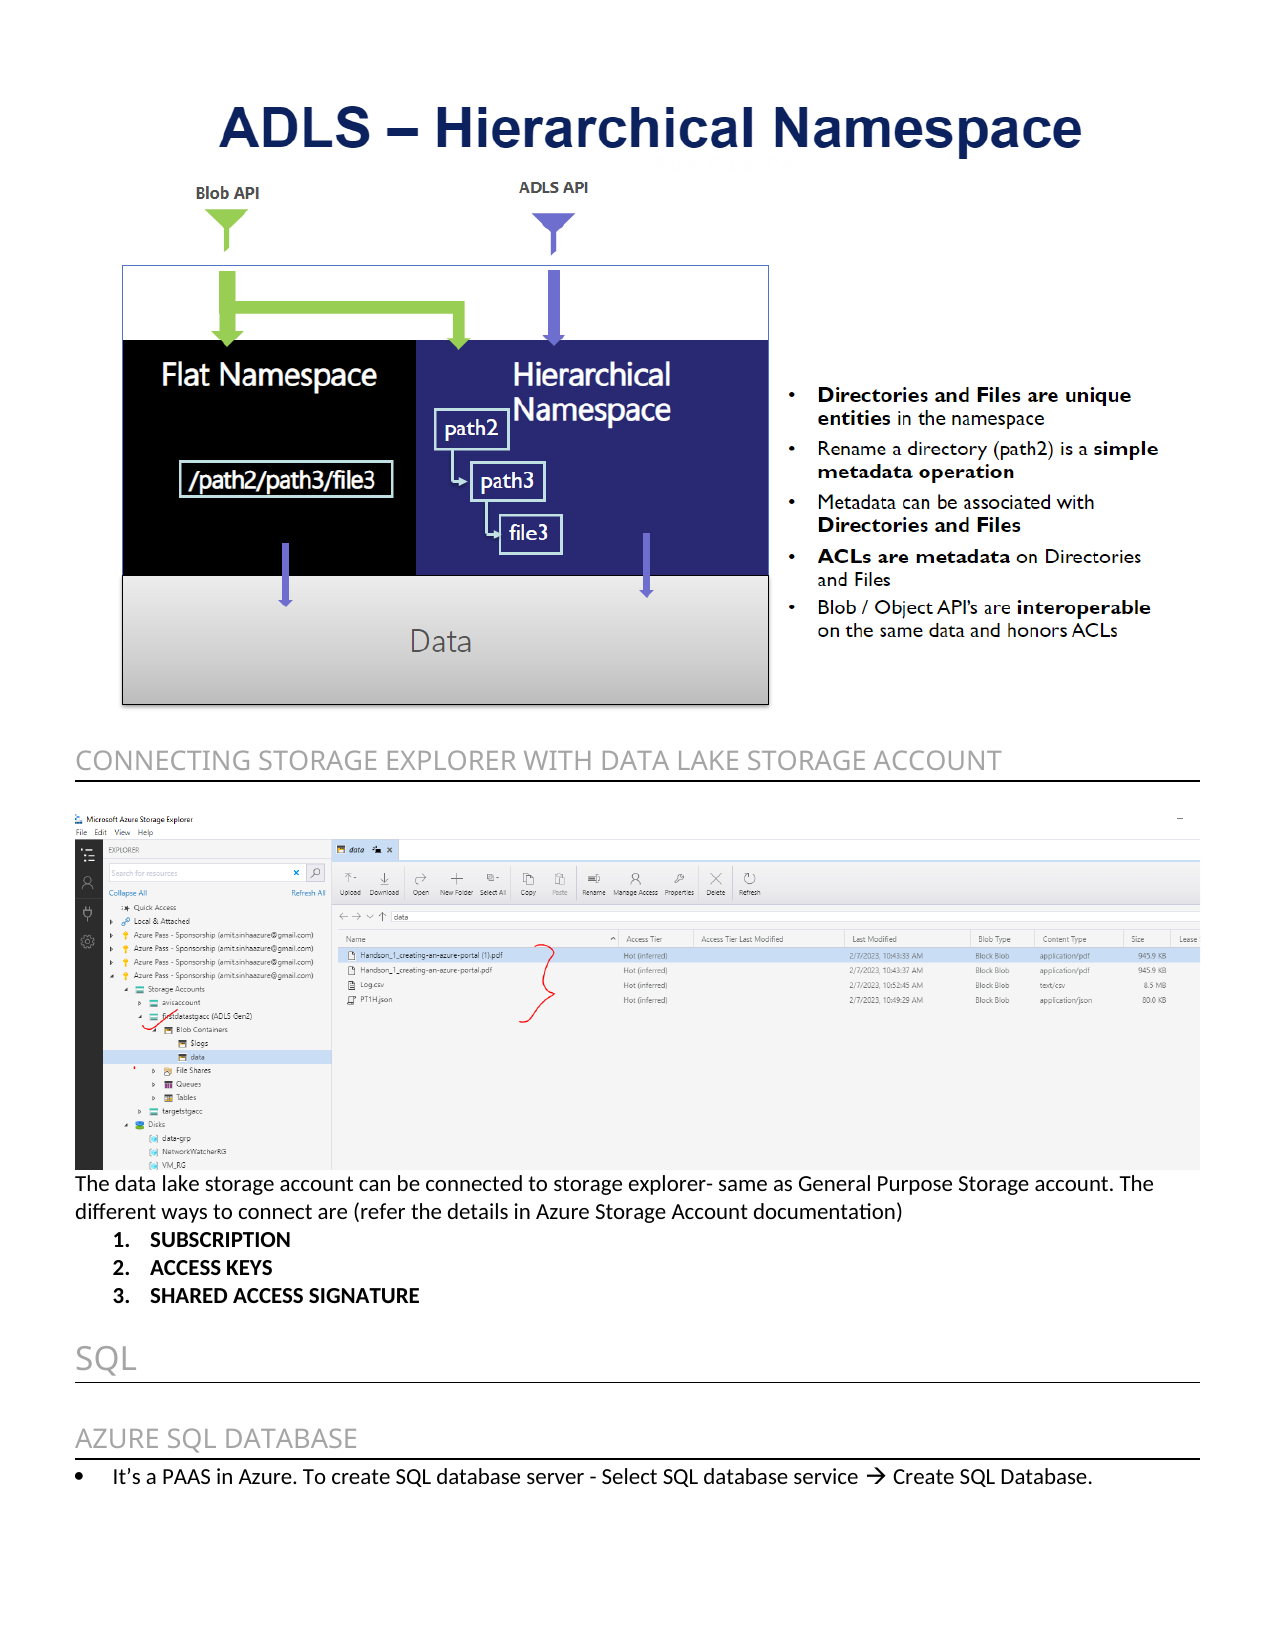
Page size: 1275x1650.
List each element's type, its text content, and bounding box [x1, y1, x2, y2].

list SHARED ACCESS SIGNATURE [112, 1281, 1200, 1309]
list SUBSCRIPTION [112, 1225, 1200, 1253]
list It’s a PAAS in Azure. To create SQL database server - Select SQL database service Create SQL Database. [75, 1462, 1200, 1491]
picture [75, 75, 1200, 738]
picture [75, 812, 1200, 1170]
subtitle CONNECTING STORAGE EXPLORER WITH DATA LAKE STORAGE ACCOUNT [75, 741, 1200, 780]
text The data lake storage account can be connected to storage explorer- same as General Purpose Storage account. The different ways to connect are (refer the details in Azure Storage Account documentation) [75, 1170, 1200, 1225]
list ACCESS KEYS [112, 1253, 1200, 1281]
subtitle AZURE SQL DATABASE [75, 1419, 1200, 1458]
subtitle SQL [75, 1334, 1200, 1382]
